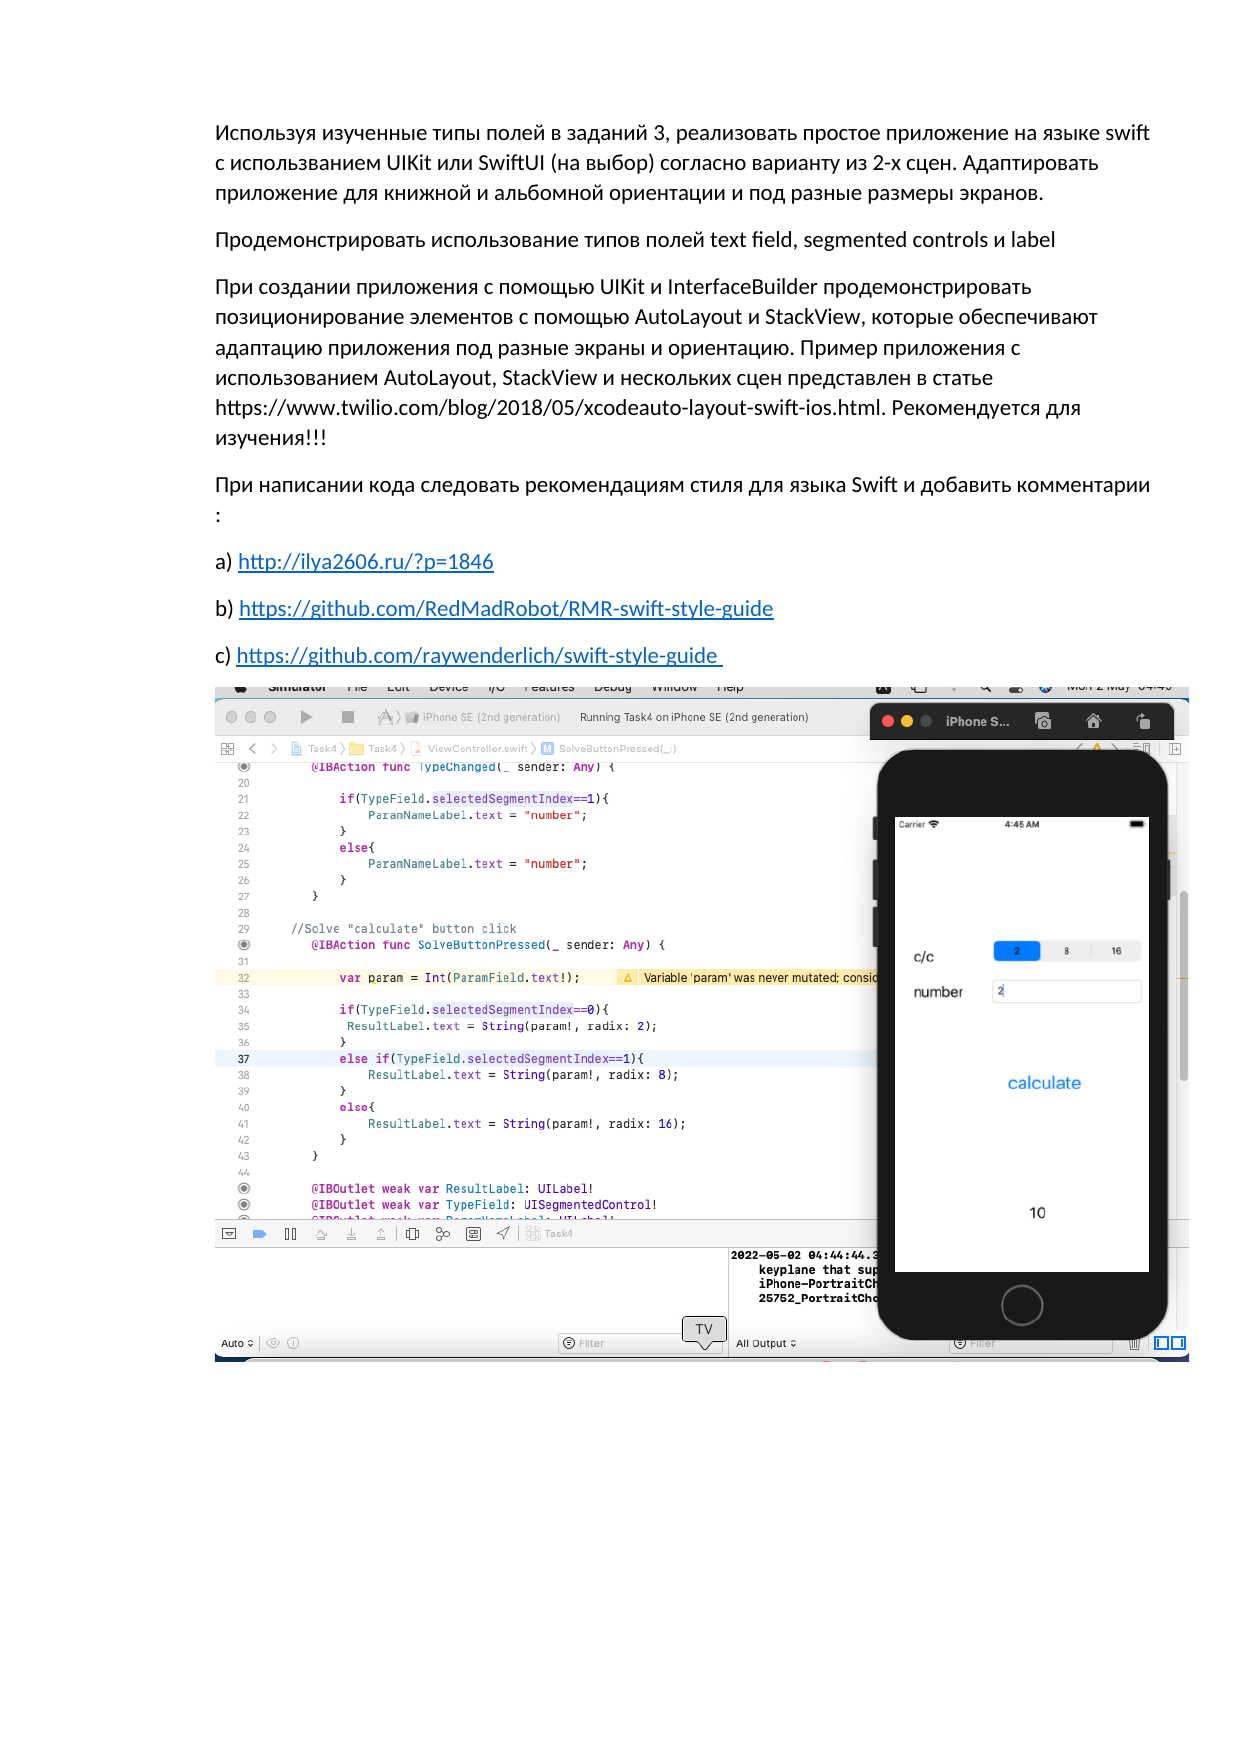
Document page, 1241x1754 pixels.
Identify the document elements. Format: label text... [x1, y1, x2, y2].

text b) https://github.com/RedMadRobot/RMR-swift-style-guide [215, 594, 1152, 622]
text При создании приложения с помощью UIKit и InterfaceBuilder продемонстрировать позиционирование элементов с помощью AutoLayout и StackView, которые обеспечивают адаптацию приложения под разные экраны и ориентацию. Пример приложения с использованием AutoLayout, StackView и нескольких сцен представлен в статье https://www.twilio.com/blog/2018/05/xcodeauto-layout-swift-ios.html. Рекомендуется для изучения!!! [215, 272, 1152, 451]
picture [214, 687, 1190, 1362]
text Используя изученные типы полей в заданий 3, реализовать простое приложение на языке swift с использванием UIKit или SwiftUI (на выбор) согласно варианту из 2-х сцен. Адаптировать приложение для книжной и альбомной ориентации и под разные размеры экранов. [215, 118, 1152, 207]
text Продемонстрировать использование типов полей text field, segmented controls и label [215, 225, 1152, 253]
text c) https://github.com/raywenderlich/swift-style-guide [215, 641, 1152, 669]
text a) http://ilya2606.ru/?p=1846 [215, 547, 1152, 575]
text При написании кода следовать рекомендациям стиля для языка Swift и добавить комментарии : [215, 470, 1152, 528]
